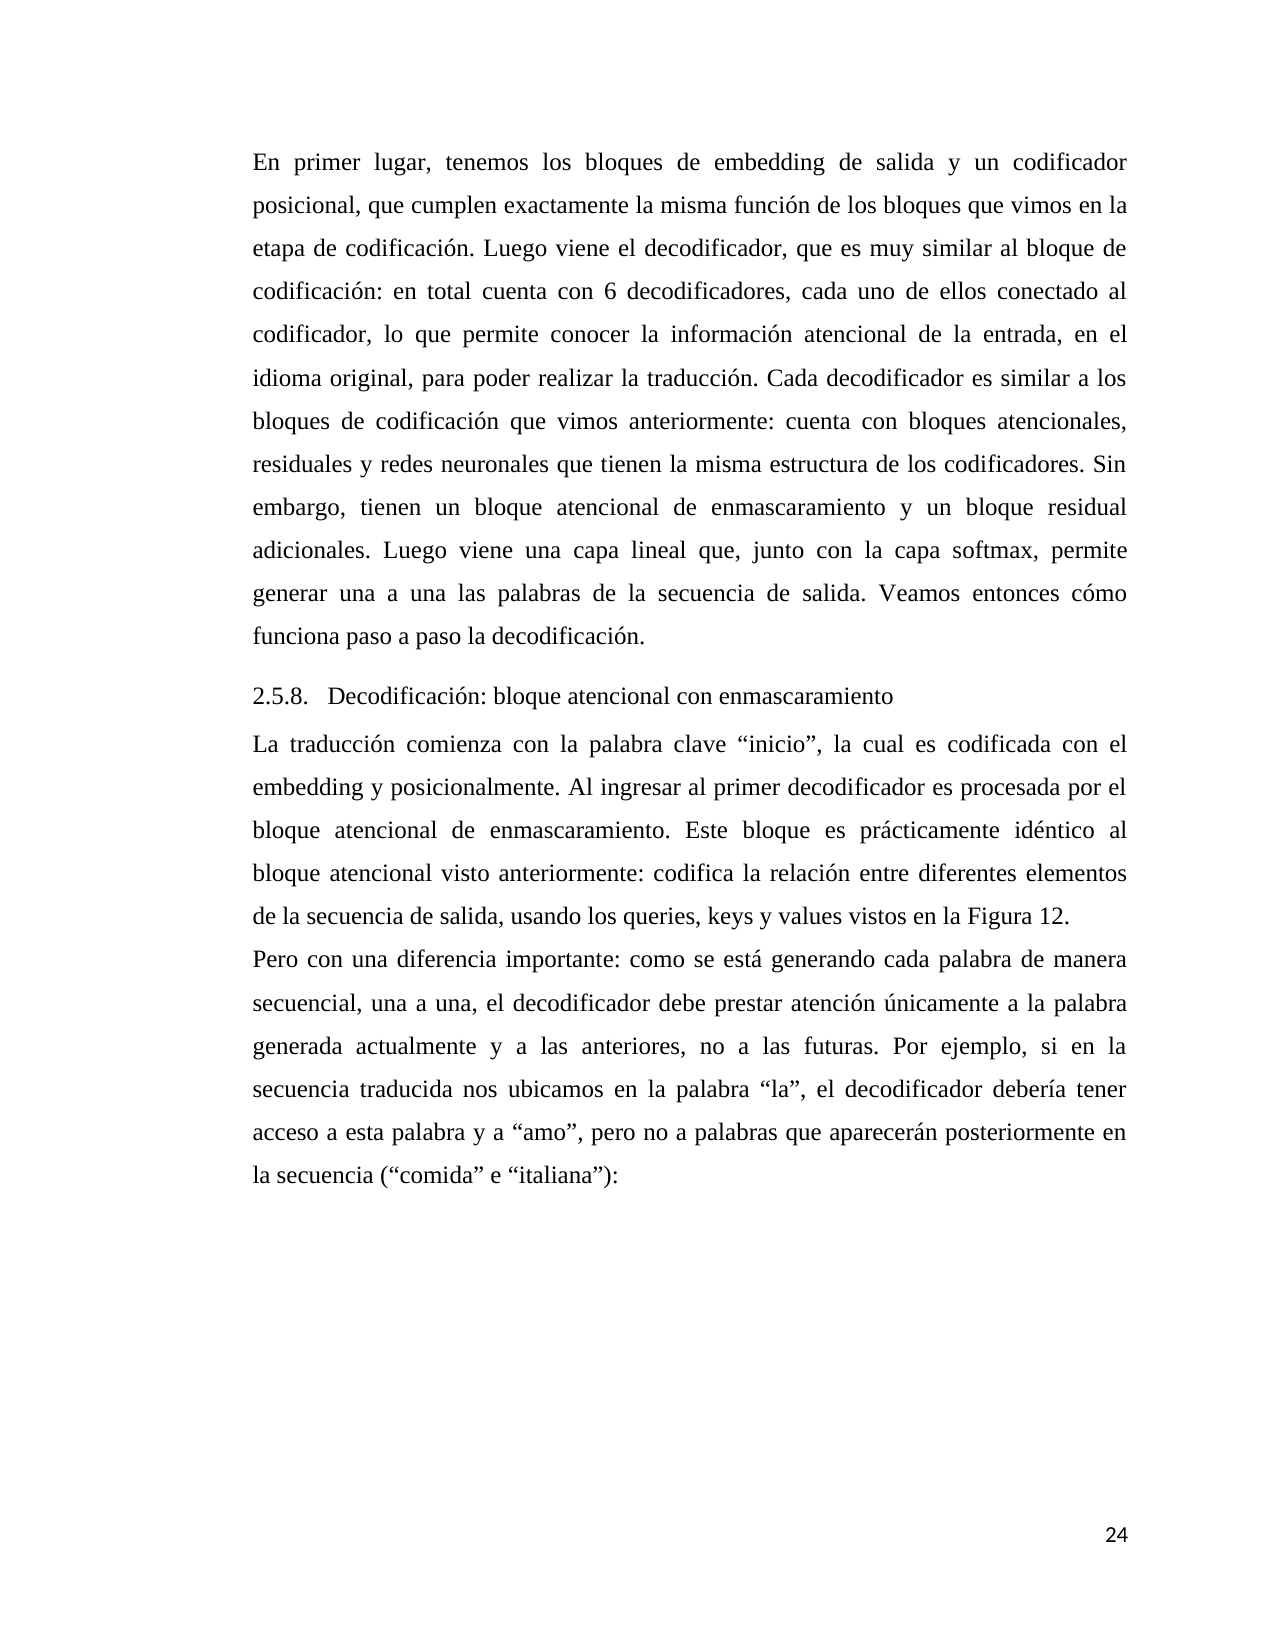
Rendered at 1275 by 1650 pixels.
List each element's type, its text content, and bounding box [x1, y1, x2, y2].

list Pero con una diferencia importante: como se está generando cada palabra de manera secuencial, una a una, el decodificador debe prestar atención únicamente a la palabra generada actualmente y a las anteriores, no a las futuras. Por ejemplo, si en la secuencia traducida nos ubicamos en la palabra “la”, el decodificador debería tener acceso a esta palabra y a “amo”, pero no a palabras que aparecerán posteriormente en la secuencia (“comida” e “italiana”): [252, 944, 1128, 1189]
list En primer lugar, tenemos los bloques de embedding de salida y un codificador posicional, que cumplen exactamente la misma función de los bloques que vimos en la etapa de codificación. Luego viene el decodificador, que es muy similar al bloque de codificación: en total cuenta con 6 decodificadores, cada uno de ellos conectado al codificador, lo que permite conocer la información atencional de la entrada, en el idioma original, para poder realizar la traducción. Cada decodificador es similar a los bloques de codificación que vimos anteriormente: cuenta con bloques atencionales, residuales y redes neuronales que tienen la misma estructura de los codificadores. Sin embargo, tienen un bloque atencional de enmascaramiento y un bloque residual adicionales. Luego viene una capa lineal que, junto con la capa softmax, permite generar una a una las palabras de la secuencia de salida. Veamos entonces cómo funciona paso a paso la decodificación. [252, 147, 1128, 650]
list La traducción comienza con la palabra clave “inicio”, la cual es codificada con el embedding y posicionalmente. Al ingresar al primer decodificador es procesada por el bloque atencional de enmascaramiento. Este bloque es prácticamente idéntico al bloque atencional visto anteriormente: codifica la relación entre diferentes elementos de la secuencia de salida, usando los queries, keys y values vistos en la Figura 12. [252, 729, 1128, 930]
subtitle Decodificación: bloque atencional con enmascaramiento [252, 681, 1128, 710]
